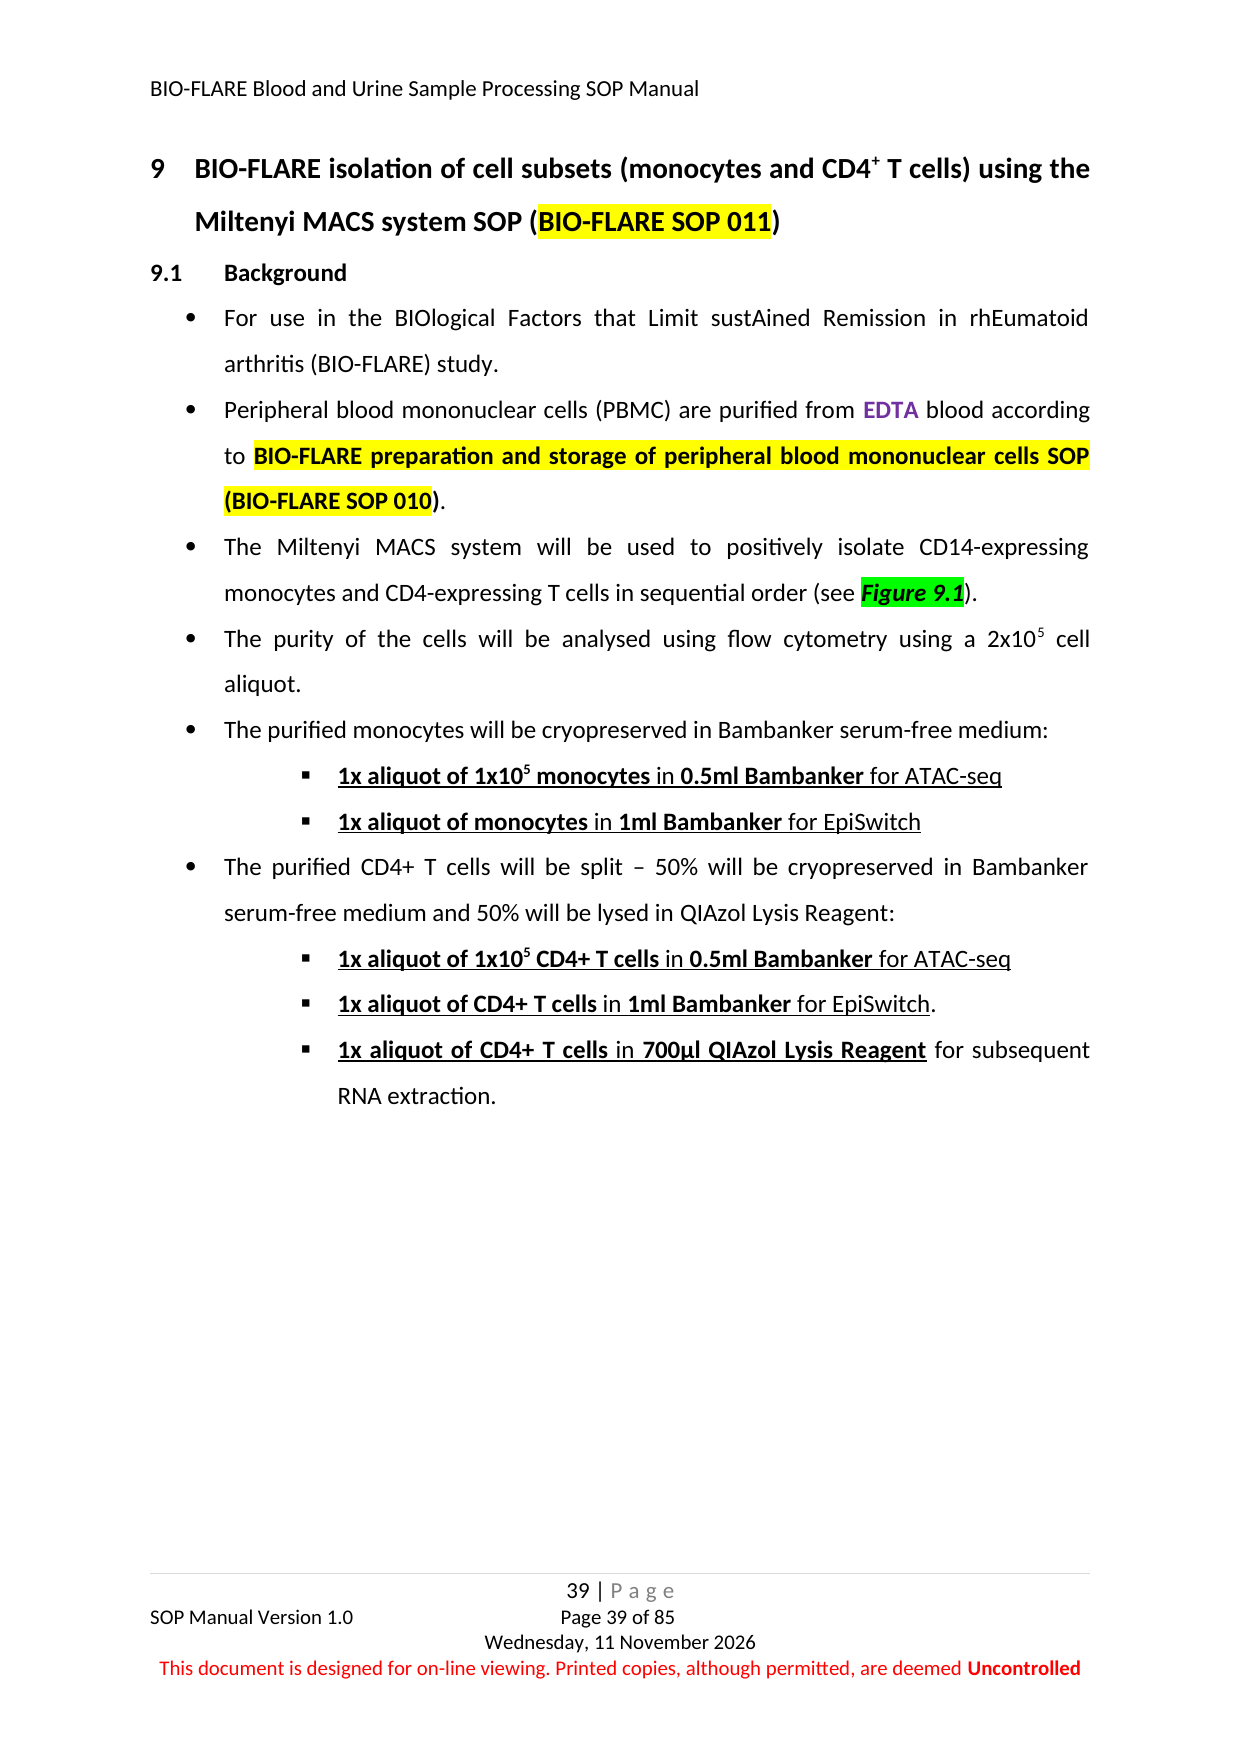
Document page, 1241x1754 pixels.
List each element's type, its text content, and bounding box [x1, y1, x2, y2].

list 1x aliquot of 1x105 CD4+ T cells in 0.5ml Bambanker for ATAC-seq [300, 943, 1090, 973]
list BIO-FLARE isolation of cell subsets (monocytes and CD4+ T cells) using the Miltenyi MACS system SOP (BIO-FLARE SOP 011) [150, 150, 1090, 239]
list The Miltenyi MACS system will be used to positively isolate CD14-expressing monocytes and CD4-expressing T cells in sequential order (see Figure 9.1). [186, 531, 1090, 607]
list For use in the BIOlogical Factors that Limit sustAined Remission in rhEumatoid arthritis (BIO-FLARE) study. [186, 303, 1090, 379]
list The purified CD4+ T cells will be split – 50% will be cryopreserved in Bambanker serum-free medium and 50% will be lysed in QIAzol Lysis Reagent: [186, 851, 1090, 928]
list Peripheral blood mononuclear cells (PBMC) are purified from EDTA blood according to BIO-FLARE preparation and storage of peripheral blood mononuclear cells SOP (BIO-FLARE SOP 010). [186, 394, 1090, 516]
list 1x aliquot of 1x105 monocytes in 0.5ml Bambanker for ATAC-seq [300, 760, 1090, 790]
list 1x aliquot of CD4+ T cells in 1ml Bambanker for EpiSwitch. [300, 988, 1090, 1019]
list The purified monocytes will be cryopreserved in Bambanker serum-free medium: [186, 714, 1090, 745]
list 1x aliquot of monocytes in 1ml Bambanker for EpiSwitch [300, 806, 1090, 836]
list 1x aliquot of CD4+ T cells in 700μl QIAzol Lysis Reagent for subsequent RNA extraction. [300, 1034, 1090, 1111]
list The purity of the cells will be analysed using flow cytometry using a 2x105 cell aliquot. [186, 623, 1090, 699]
list Background [150, 257, 1090, 287]
